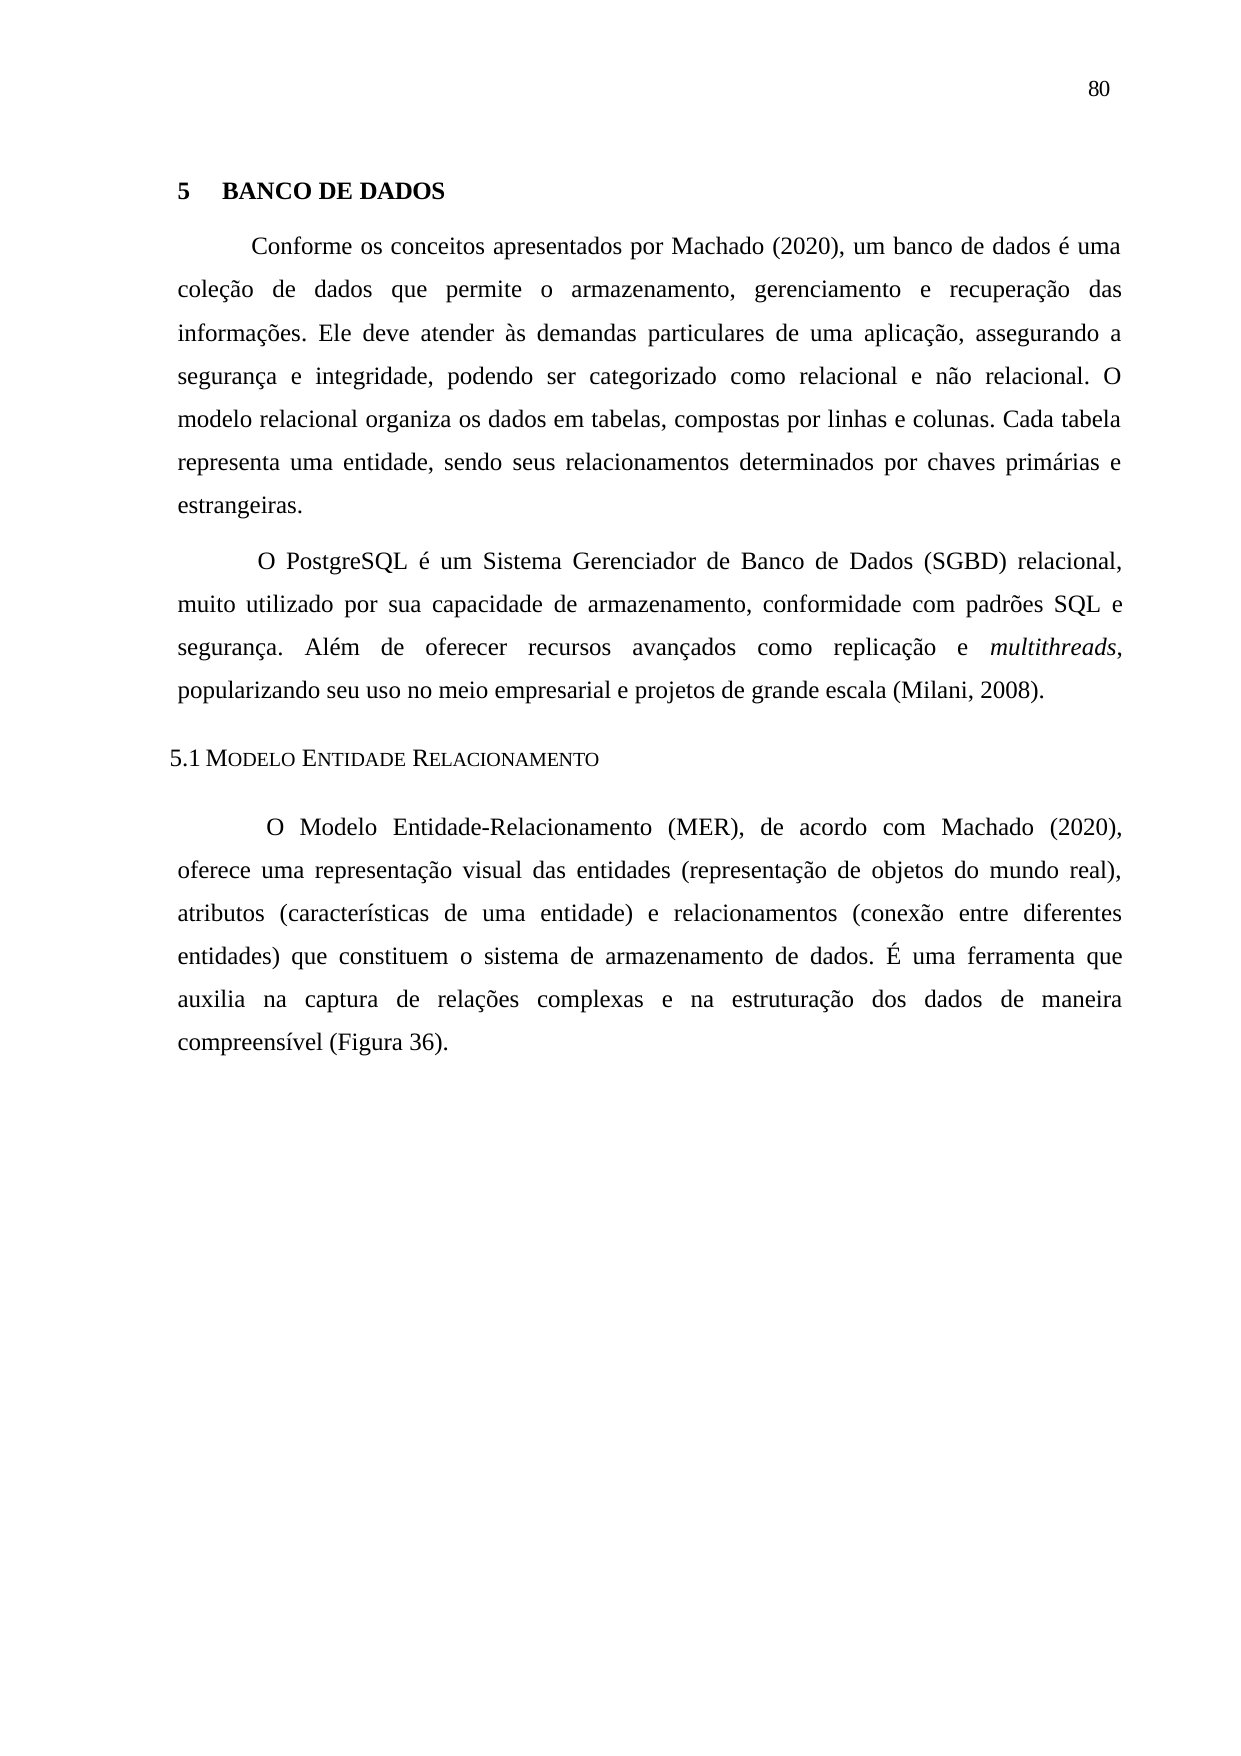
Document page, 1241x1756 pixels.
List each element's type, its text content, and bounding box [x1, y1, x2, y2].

text Conforme os conceitos apresentados por Machado (2020), um banco de dados é uma coleção de dados que permite o armazenamento, gerenciamento e recuperação das informações. Ele deve atender às demandas particulares de uma aplicação, assegurando a segurança e integridade, podendo ser categorizado como relacional e não relacional. O modelo relacional organiza os dados em tabelas, compostas por linhas e colunas. Cada tabela representa uma entidade, sendo seus relacionamentos determinados por chaves primárias e estrangeiras. [177, 231, 1122, 519]
subtitle BANCO DE DADOS [177, 176, 1137, 205]
text O PostgreSQL é um Sistema Gerenciador de Banco de Dados (SGBD) relacional, muito utilizado por sua capacidade de armazenamento, conformidade com padrões SQL e segurança. Além de oferecer recursos avançados como replicação e multithreads, popularizando seu uso no meio empresarial e projetos de grande escala (Milani, 2008). [177, 546, 1123, 704]
list Modelo Entidade Relacionamento [169, 743, 1137, 772]
text O Modelo Entidade-Relacionamento (MER), de acordo com Machado (2020), oferece uma representação visual das entidades (representação de objetos do mundo real), atributos (características de uma entidade) e relacionamentos (conexão entre diferentes entidades) que constituem o sistema de armazenamento de dados. É uma ferramenta que auxilia na captura de relações complexas e na estruturação dos dados de maneira compreensível (Figura 36). [177, 812, 1123, 1056]
